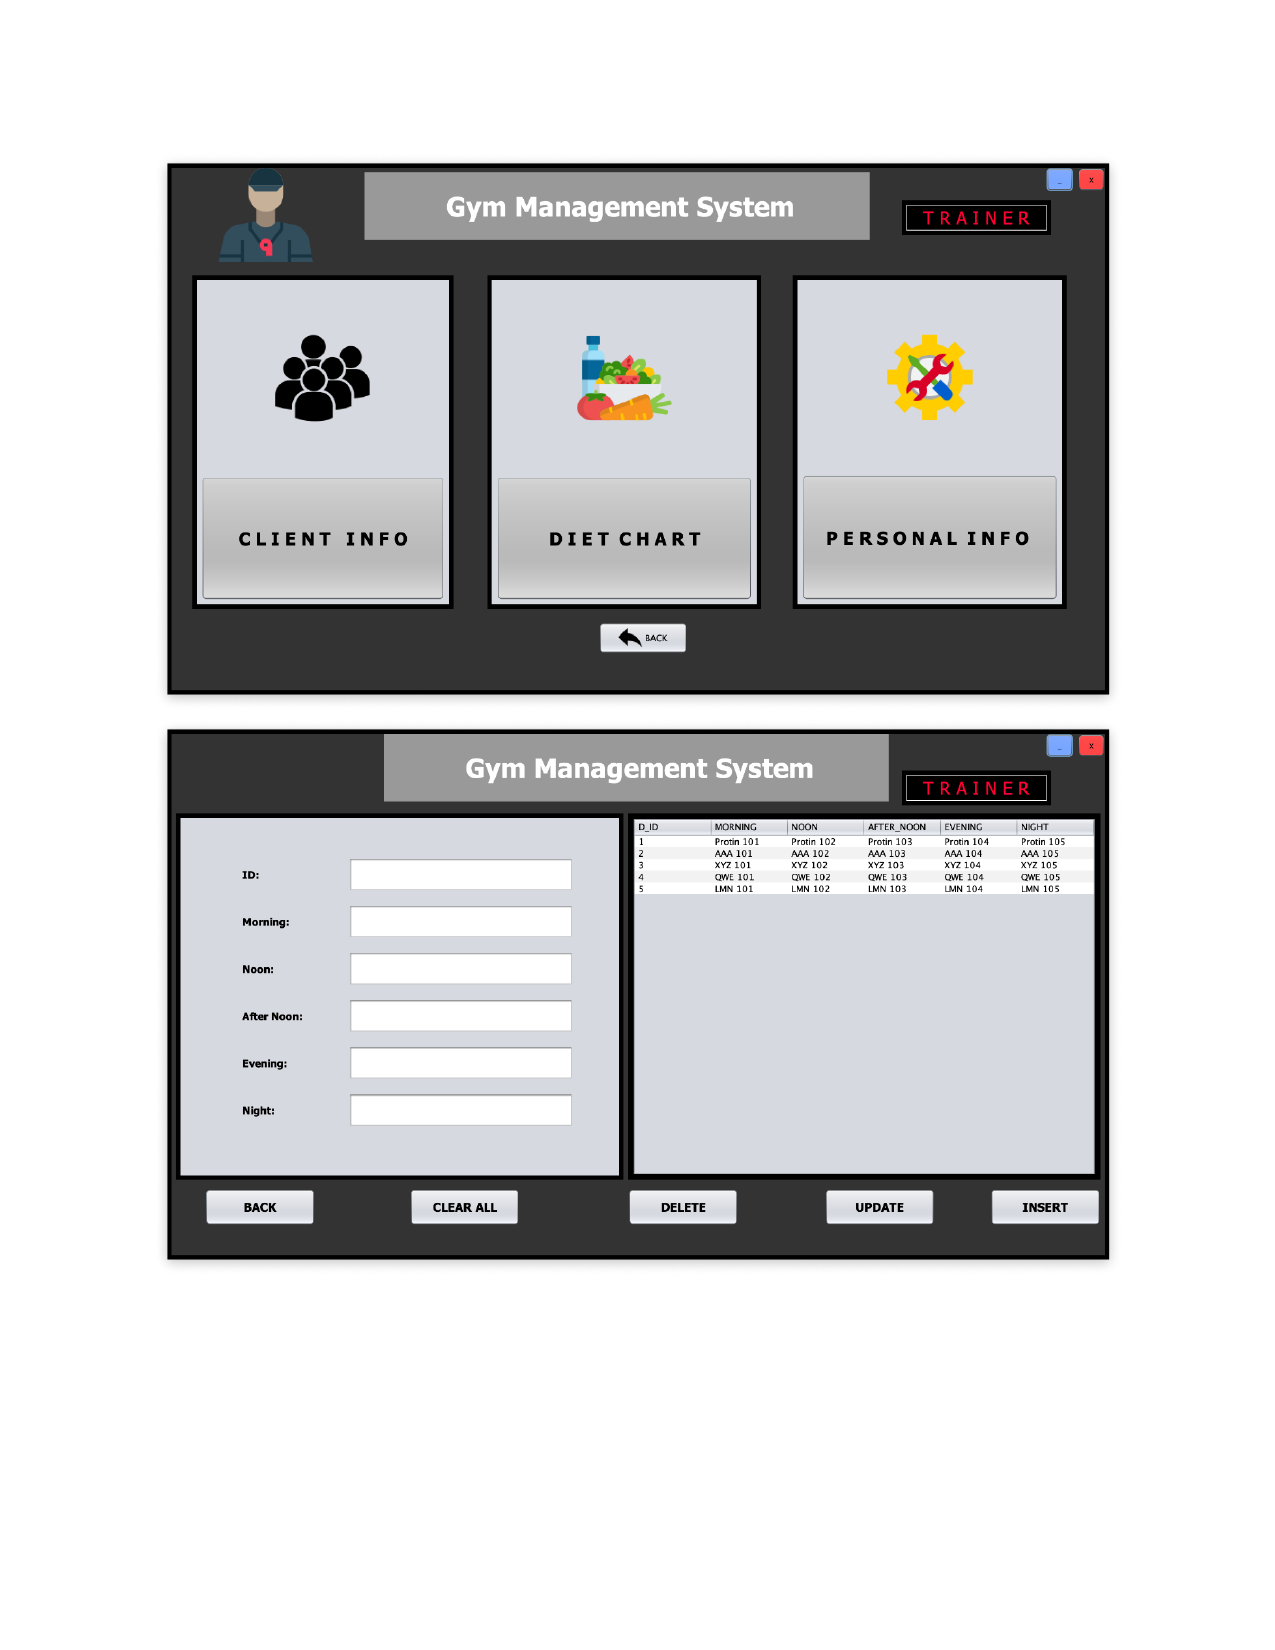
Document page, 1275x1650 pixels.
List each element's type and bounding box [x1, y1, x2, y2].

picture [150, 150, 1125, 714]
picture [150, 715, 1125, 1279]
